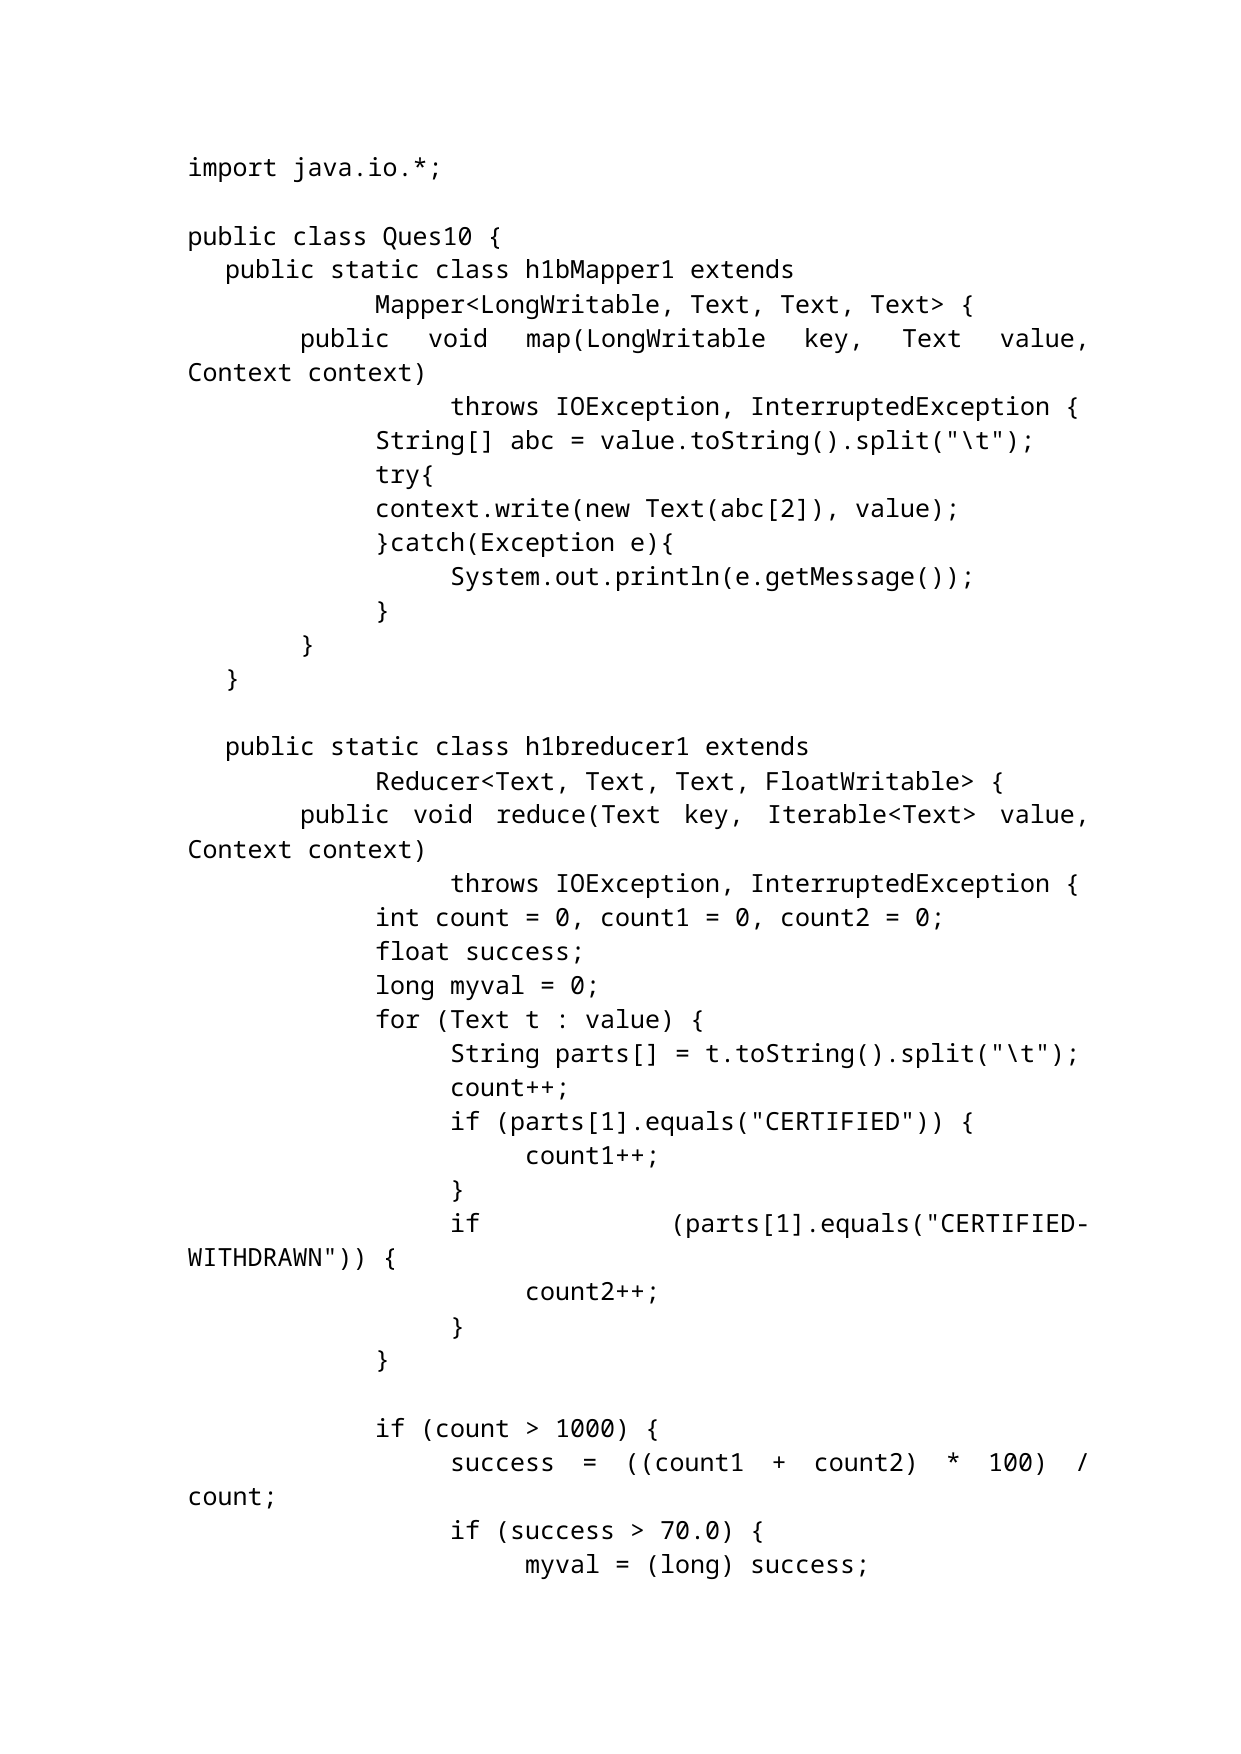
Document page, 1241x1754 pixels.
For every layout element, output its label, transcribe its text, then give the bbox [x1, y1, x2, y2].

text long myval = 0; [187, 967, 1090, 1002]
text Reducer<Text, Text, Text, FloatWritable> { [187, 763, 1090, 797]
text } [187, 1308, 1090, 1342]
text public static class h1bMapper1 extends [187, 252, 1090, 286]
text } [187, 1172, 1090, 1206]
text } [187, 1342, 1090, 1376]
text String[] abc = value.toString().split("\t"); [187, 422, 1090, 457]
text public class Ques10 { [187, 218, 1090, 252]
text context.write(new Text(abc[2]), value); [187, 491, 1090, 525]
text }catch(Exception e){ [187, 525, 1090, 559]
text throws IOException, InterruptedException { [187, 388, 1090, 422]
text Mapper<LongWritable, Text, Text, Text> { [187, 286, 1090, 320]
text float success; [187, 933, 1090, 967]
text count++; [187, 1070, 1090, 1104]
text success = ((count1 + count2) * 100) / count; [187, 1444, 1090, 1512]
text for (Text t : value) { [187, 1002, 1090, 1036]
text count1++; [187, 1138, 1090, 1172]
text public static class h1breducer1 extends [187, 729, 1090, 763]
text import java.io.*; [187, 150, 1090, 184]
text System.out.println(e.getMessage()); [187, 559, 1090, 593]
text count2++; [187, 1274, 1090, 1308]
text if (parts[1].equals("CERTIFIED-WITHDRAWN")) { [187, 1206, 1090, 1274]
text public void map(LongWritable key, Text value, Context context) [187, 320, 1090, 388]
text int count = 0, count1 = 0, count2 = 0; [187, 899, 1090, 933]
text if (count > 1000) { [187, 1410, 1090, 1444]
text if (parts[1].equals("CERTIFIED")) { [187, 1104, 1090, 1138]
text if (success > 70.0) { [187, 1512, 1090, 1547]
text public void reduce(Text key, Iterable<Text> value, Context context) [187, 797, 1090, 865]
text } [187, 593, 1090, 627]
text } [187, 627, 1090, 661]
text } [187, 661, 1090, 695]
text try{ [187, 457, 1090, 491]
text String parts[] = t.toString().split("\t"); [187, 1036, 1090, 1070]
text myval = (long) success; [187, 1547, 1090, 1581]
text throws IOException, InterruptedException { [187, 865, 1090, 899]
